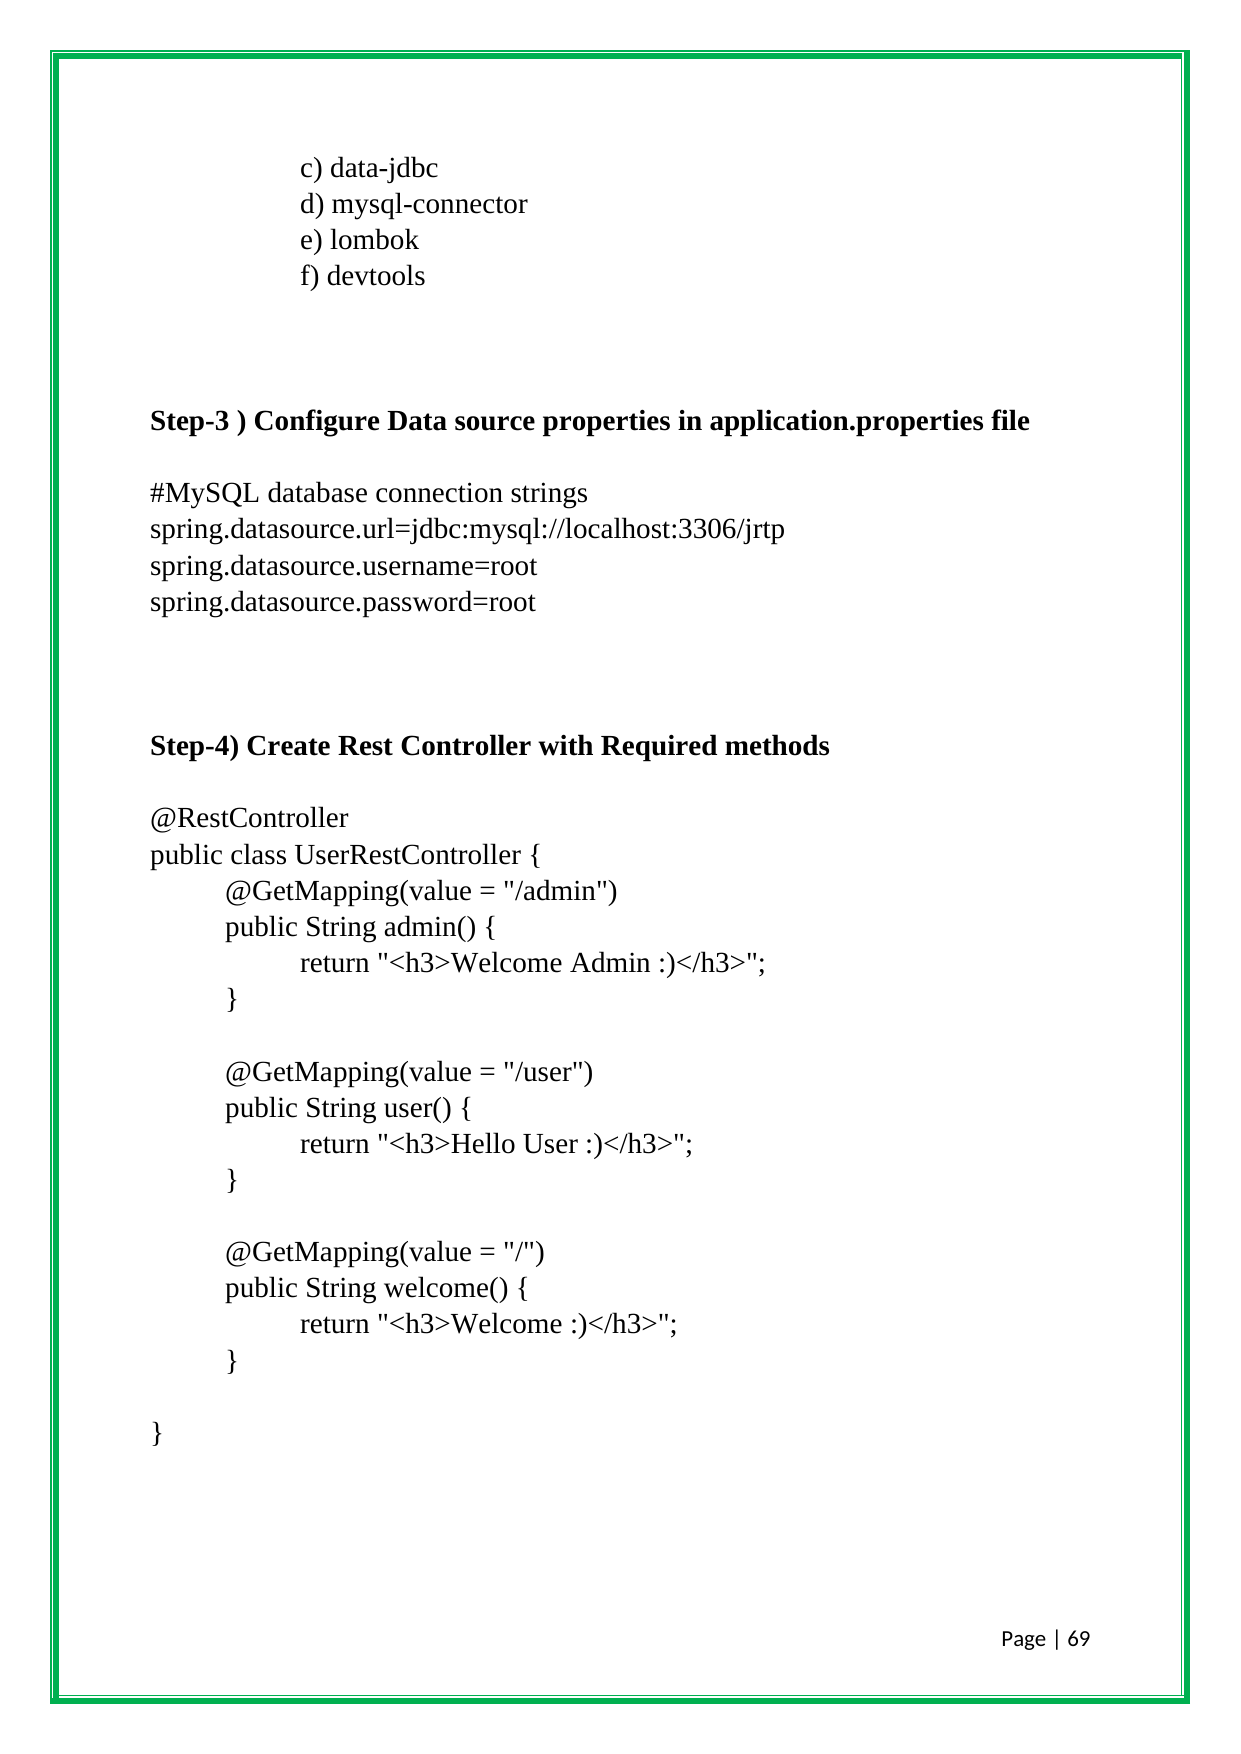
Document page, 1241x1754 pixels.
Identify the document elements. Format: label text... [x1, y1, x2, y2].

text return "<h3>Welcome Admin :)</h3>"; [150, 945, 1090, 979]
text c) data-jdbc [150, 150, 1090, 183]
text public String welcome() { [150, 1271, 1090, 1304]
text public String user() { [150, 1090, 1090, 1123]
text spring.datasource.password=root [150, 584, 1090, 617]
text @GetMapping(value = "/") [150, 1234, 1090, 1268]
text Step-4) Create Rest Controller with Required methods [150, 728, 1090, 762]
text @GetMapping(value = "/user") [150, 1054, 1090, 1087]
text #MySQL database connection strings [150, 475, 1090, 509]
text @RestController [150, 801, 1090, 834]
text public String admin() { [150, 909, 1090, 943]
text } [150, 1415, 1090, 1449]
text } [150, 1162, 1090, 1196]
text return "<h3>Hello User :)</h3>"; [150, 1126, 1090, 1159]
text spring.datasource.username=root [150, 548, 1090, 581]
text Step-3 ) Configure Data source properties in application.properties file [150, 403, 1090, 437]
text } [150, 981, 1090, 1015]
text } [150, 1343, 1090, 1376]
text public class UserRestController { [150, 837, 1090, 870]
text f) devtools [150, 258, 1090, 292]
text d) mysql-connector [150, 186, 1090, 220]
text return "<h3>Welcome :)</h3>"; [150, 1307, 1090, 1340]
text e) lombok [150, 222, 1090, 256]
text @GetMapping(value = "/admin") [150, 873, 1090, 906]
text spring.datasource.url=jdbc:mysql://localhost:3306/jrtp [150, 511, 1090, 545]
